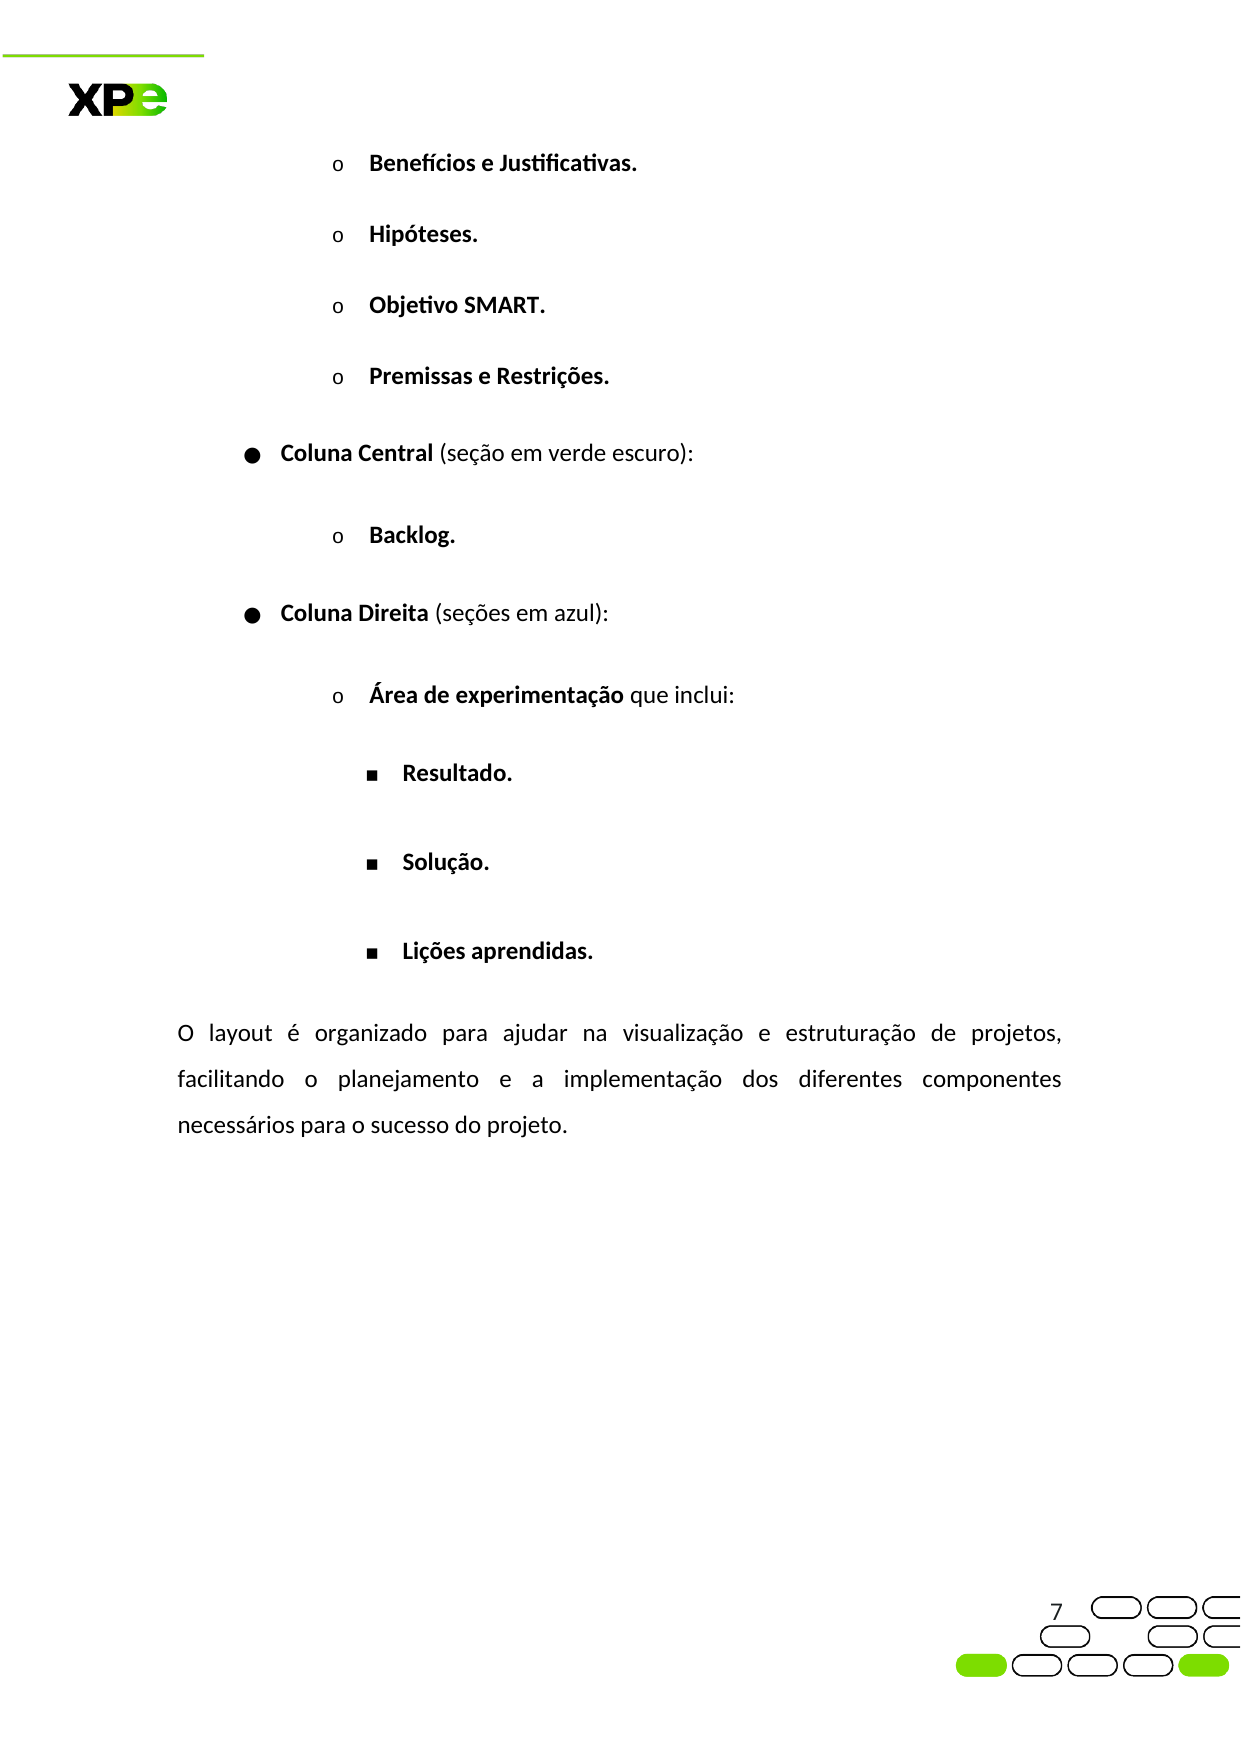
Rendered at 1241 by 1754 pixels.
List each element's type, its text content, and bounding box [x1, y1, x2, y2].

list Solução. [365, 839, 1063, 882]
picture [955, 1596, 1241, 1677]
list Resultado. [365, 750, 1063, 793]
list Hipóteses. [332, 218, 1063, 249]
list Premissas e Restrições. [332, 360, 1063, 390]
text O layout é organizado para ajudar na visualização e estruturação de projetos, facilitando o planejamento e a implementação dos diferentes componentes necessários para o sucesso do projeto. [177, 1017, 1063, 1139]
list Objetivo SMART. [332, 289, 1063, 319]
picture [2, 51, 205, 148]
list Backlog. [332, 519, 1063, 550]
list Área de experimentação que inclui: [332, 679, 1063, 710]
list Benefícios e Justificativas. [332, 148, 1063, 178]
list Coluna Direita (seções em azul): [243, 590, 1063, 633]
list Lições aprendidas. [365, 928, 1063, 971]
list Coluna Central (seção em verde escuro): [243, 431, 1063, 473]
